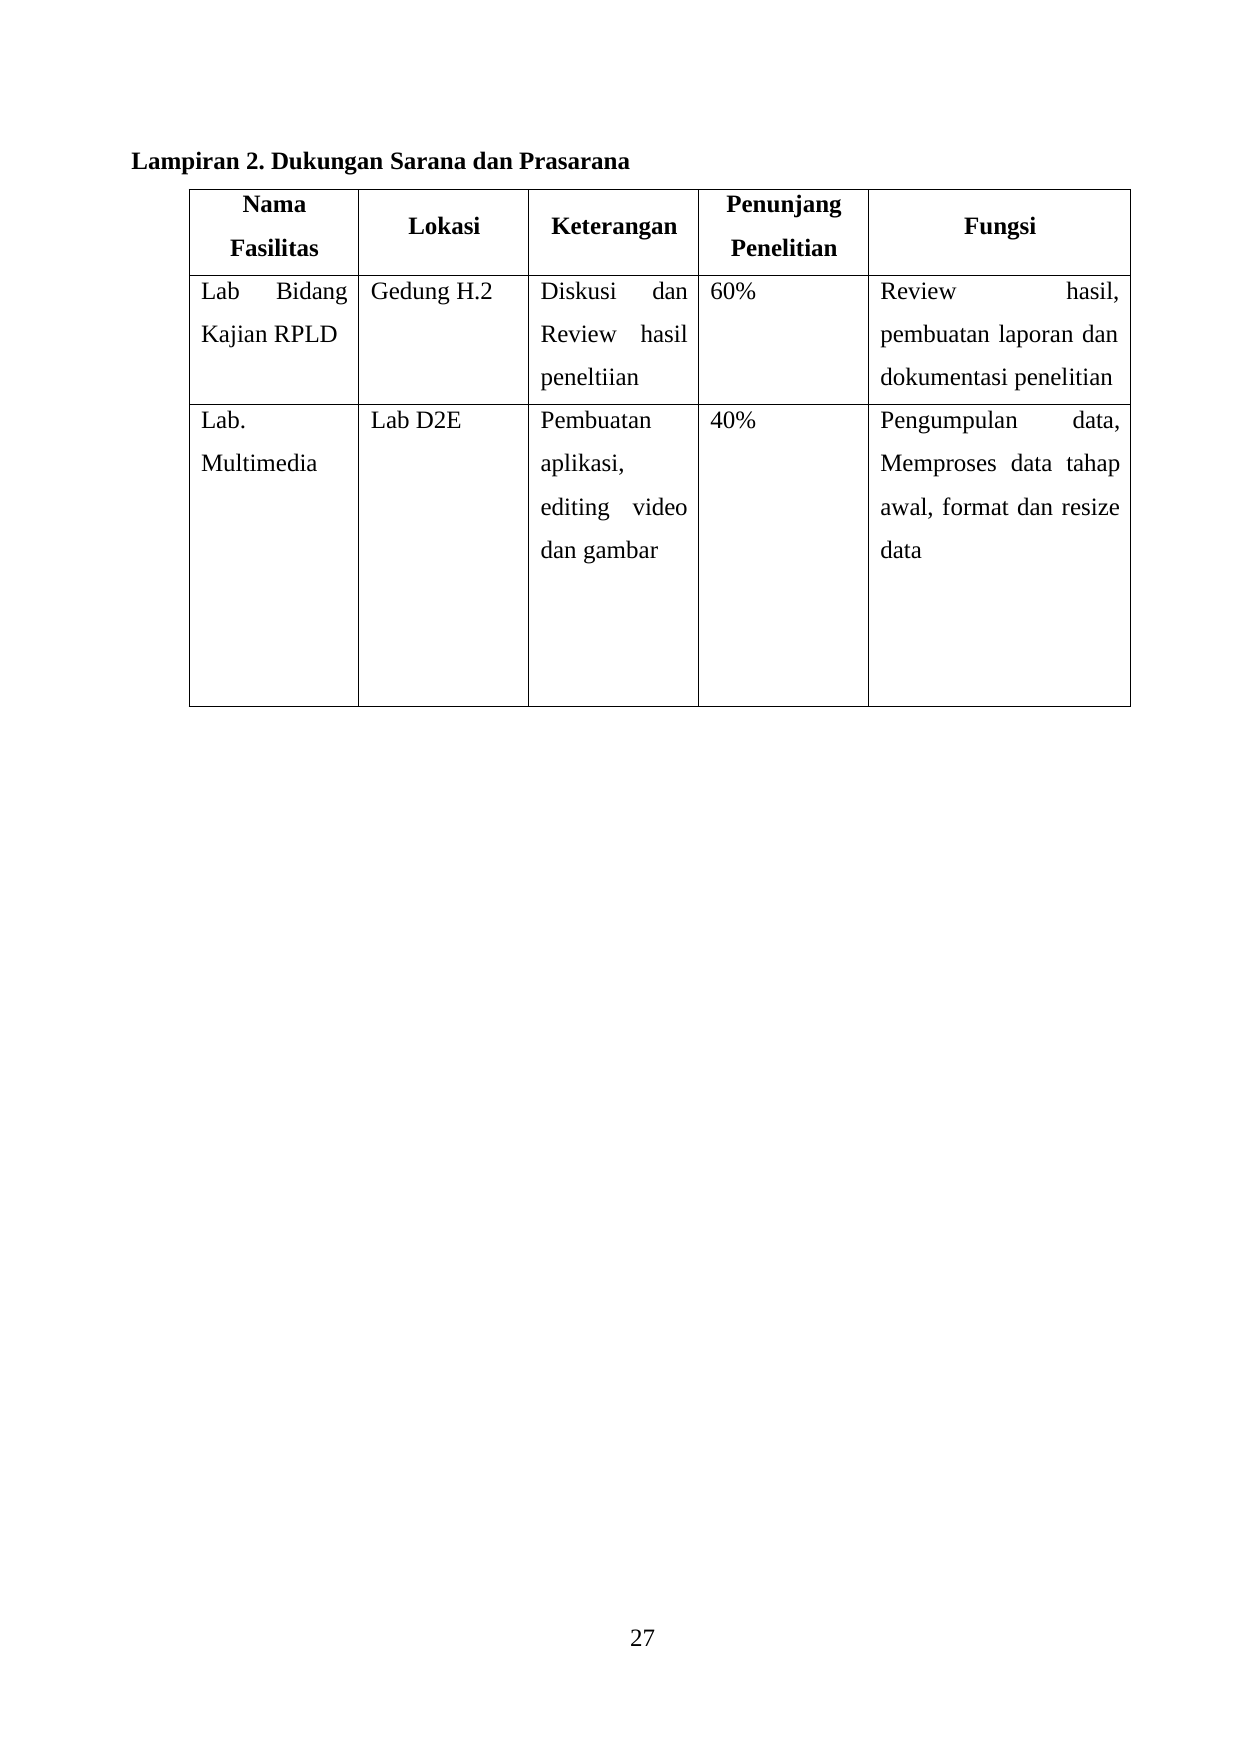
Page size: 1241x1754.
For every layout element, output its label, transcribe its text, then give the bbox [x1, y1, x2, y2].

table_cell Diskusi dan Review hasil peneltiian [529, 276, 698, 404]
table_header Penunjang Penelitian [699, 190, 868, 275]
table_cell Lab. Multimedia [190, 405, 358, 706]
table_cell 40% [699, 405, 868, 706]
table_cell Pengumpulan data, Memproses data tahap awal, format dan resize data [869, 405, 1130, 706]
table_cell Lab D2E [359, 405, 528, 706]
table_header Nama Fasilitas [190, 190, 358, 275]
table_cell 60% [699, 276, 868, 404]
table_cell Gedung H.2 [359, 276, 528, 404]
table_header Keterangan [529, 190, 698, 275]
table_header Fungsi [869, 190, 1130, 275]
table_cell Review hasil, pembuatan laporan dan dokumentasi penelitian [869, 276, 1130, 404]
table_header Lokasi [359, 190, 528, 275]
table_cell Pembuatan aplikasi, editing video dan gambar [529, 405, 698, 706]
table_cell Lab Bidang Kajian RPLD [190, 276, 358, 404]
subtitle Lampiran 2. Dukungan Sarana dan Prasarana [131, 146, 1176, 174]
